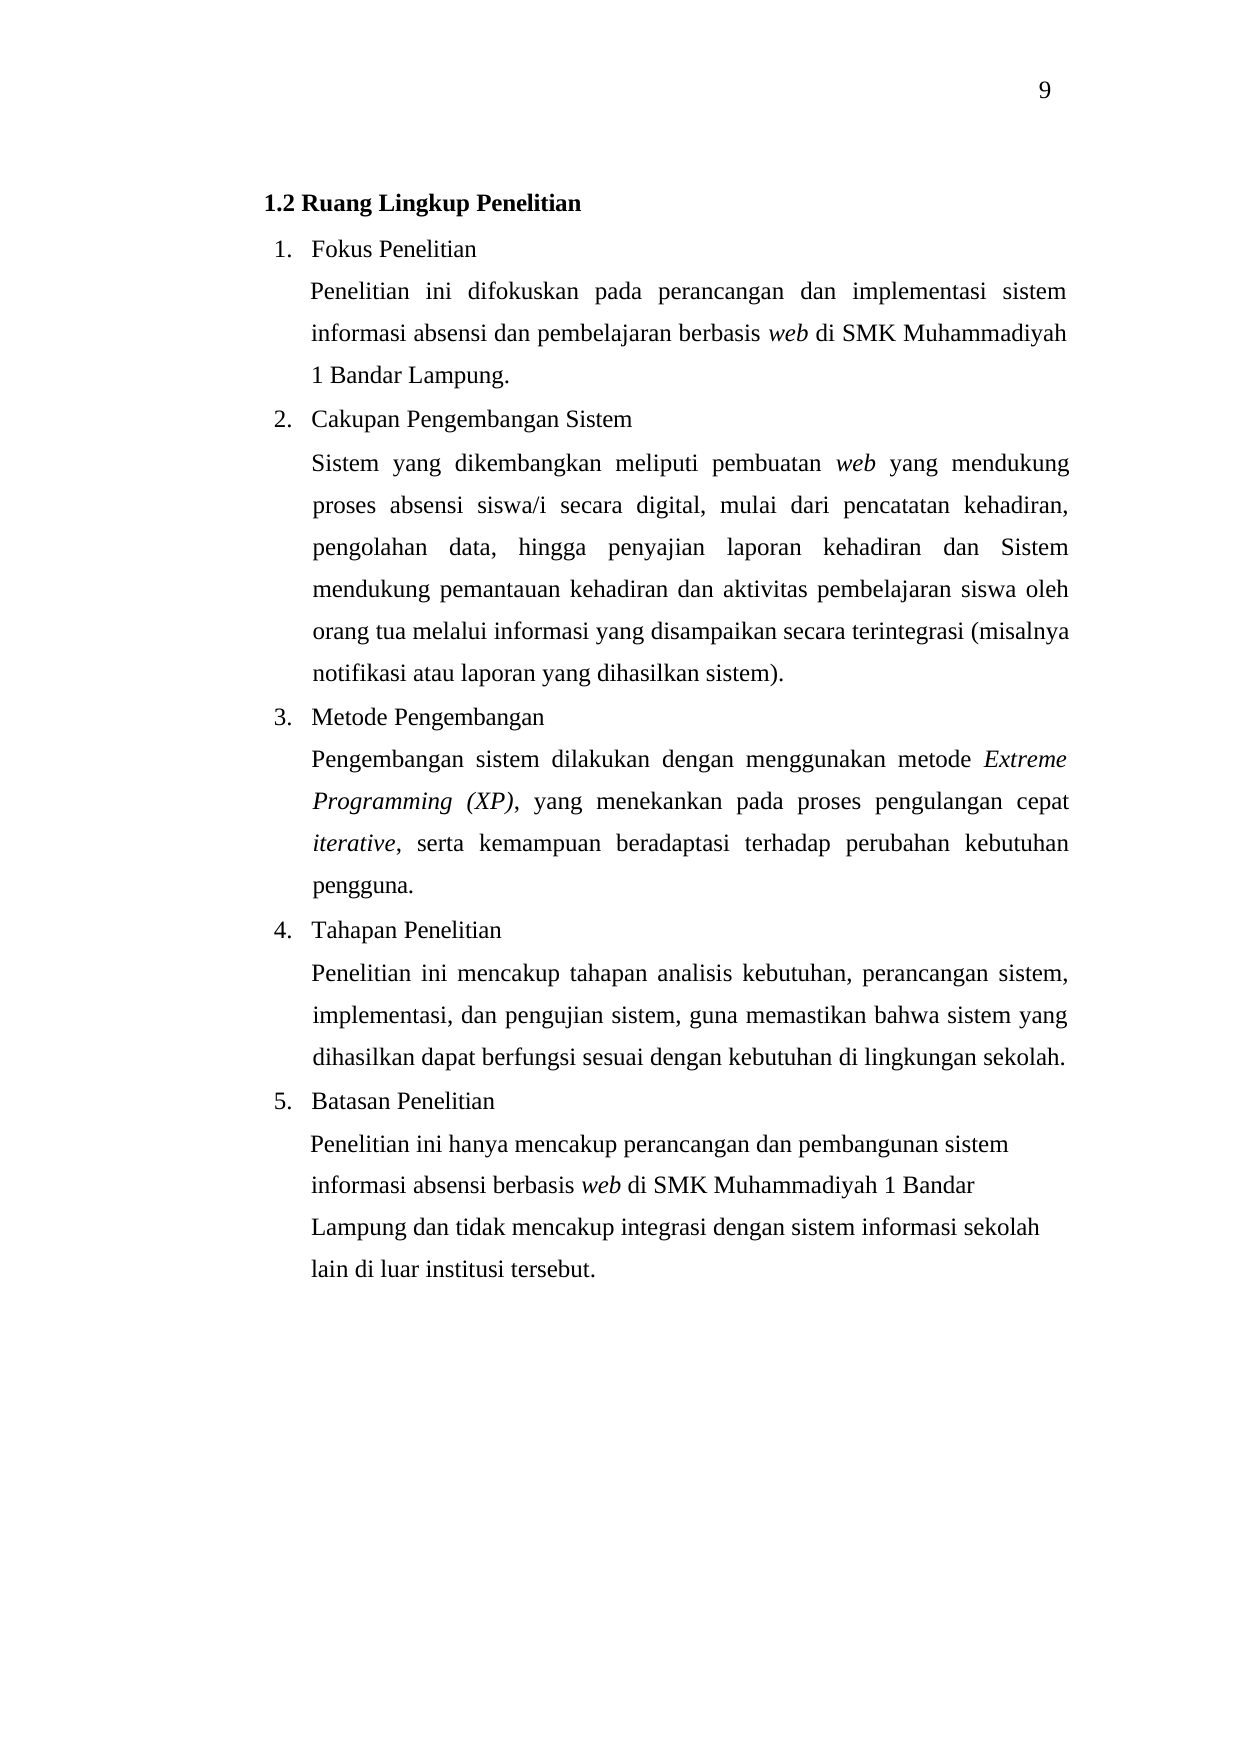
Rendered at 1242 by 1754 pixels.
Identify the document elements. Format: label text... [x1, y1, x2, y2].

list Fokus Penelitian [274, 234, 1168, 262]
list Batasan Penelitian [274, 1086, 1168, 1115]
text Penelitian ini difokuskan pada perancangan dan implementasi sistem informasi absensi dan pembelajaran berbasis web di SMK Muhammadiyah 1 Bandar Lampung. [310, 276, 1067, 389]
text Penelitian ini hanya mencakup perancangan dan pembangunan sistem informasi absensi berbasis web di SMK Muhammadiyah 1 Bandar Lampung dan tidak mencakup integrasi dengan sistem informasi sekolah lain di luar institusi tersebut. [310, 1129, 1068, 1283]
text Pengembangan sistem dilakukan dengan menggunakan metode Extreme Programming (XP), yang menekankan pada proses pengulangan cepat iterative, serta kemampuan beradaptasi terhadap perubahan kebutuhan pengguna. [311, 744, 1069, 899]
list Cakupan Pengembangan Sistem [274, 404, 1168, 433]
text Sistem yang dikembangkan meliputi pembuatan web yang mendukung proses absensi siswa/i secara digital, mulai dari pencatatan kehadiran, pengolahan data, hingga penyajian laporan kehadiran dan Sistem mendukung pemantauan kehadiran dan aktivitas pembelajaran siswa oleh orang tua melalui informasi yang disampaikan secara terintegrasi (misalnya notifikasi atau laporan yang dihasilkan sistem). [311, 448, 1069, 687]
text Penelitian ini mencakup tahapan analisis kebutuhan, perancangan sistem, implementasi, dan pengujian sistem, guna memastikan bahwa sistem yang dihasilkan dapat berfungsi sesuai dengan kebutuhan di lingkungan sekolah. [311, 958, 1069, 1071]
list Tahapan Penelitian [274, 915, 1168, 943]
subtitle Ruang Lingkup Penelitian [264, 188, 1168, 217]
list Metode Pengembangan [274, 702, 1168, 730]
